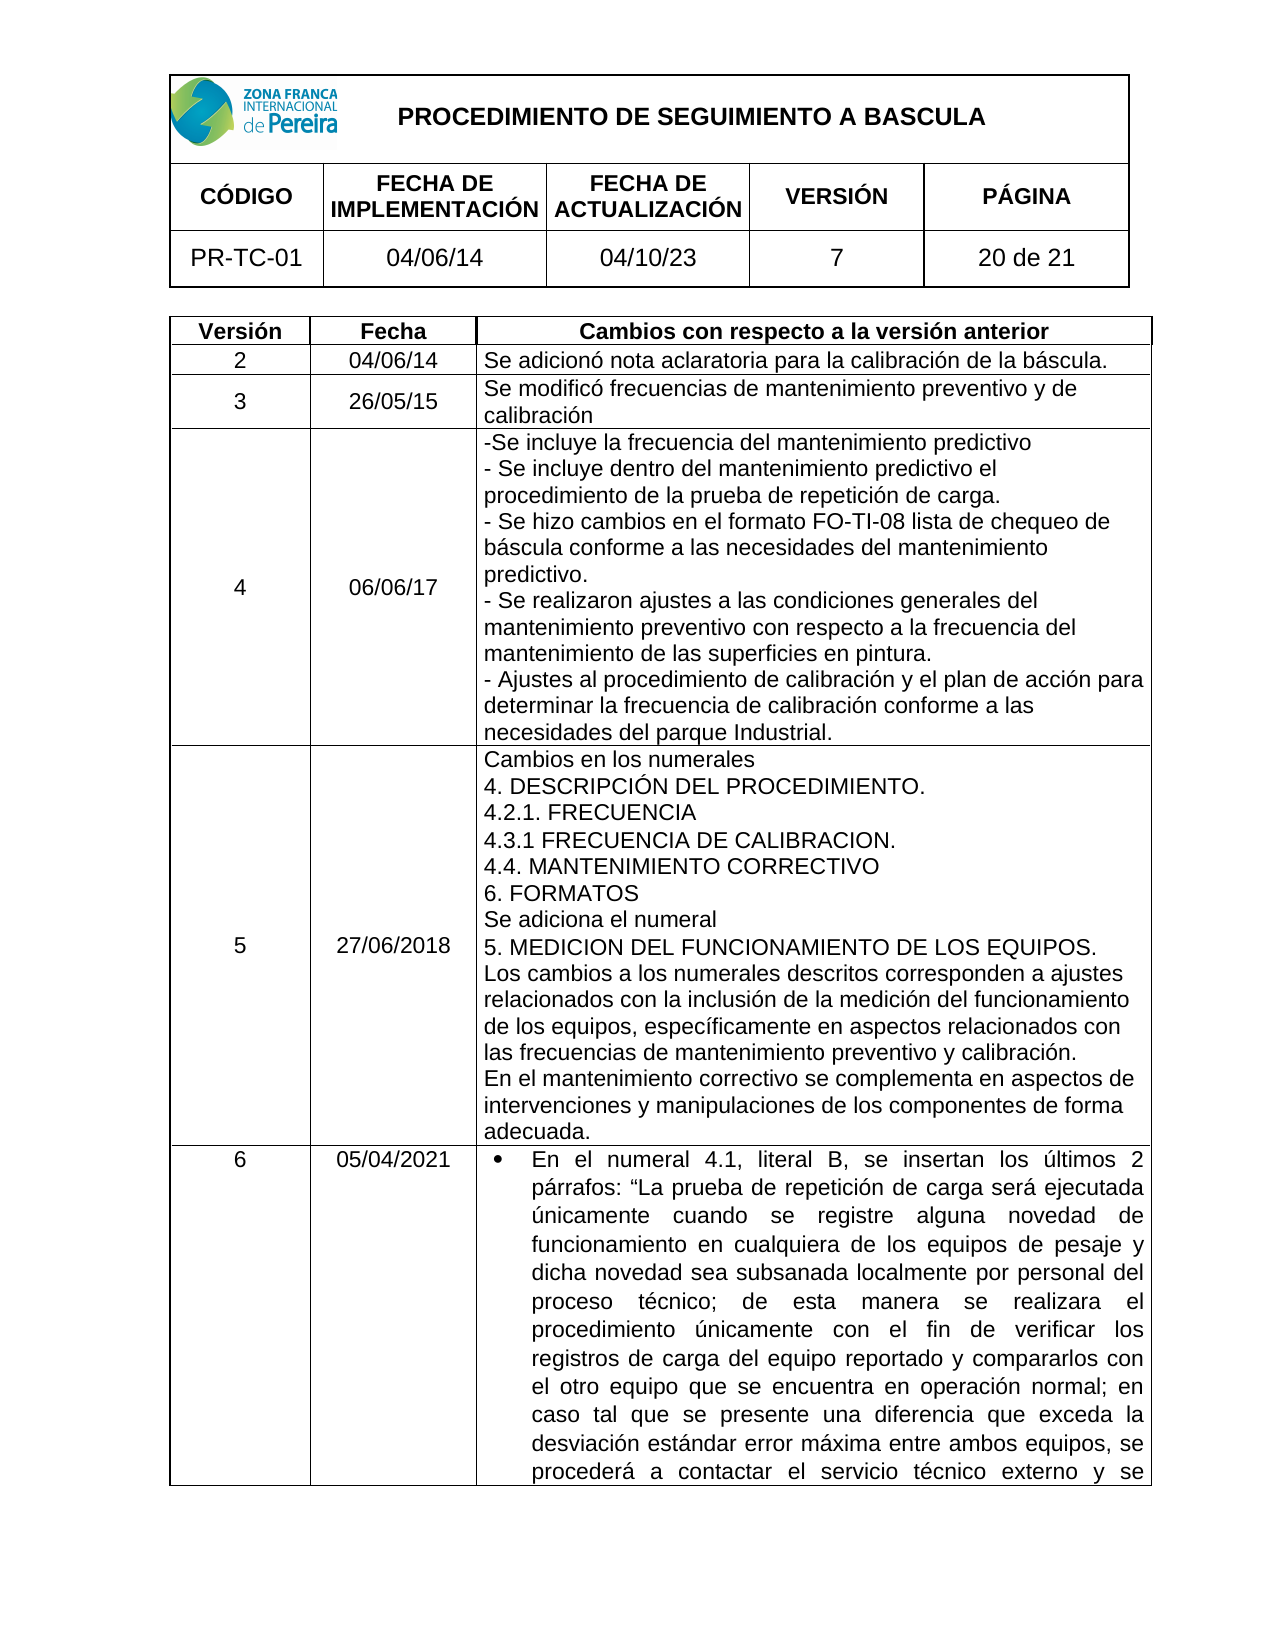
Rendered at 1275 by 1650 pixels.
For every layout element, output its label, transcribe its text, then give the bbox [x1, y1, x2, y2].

table_cell Fecha [311, 317, 475, 344]
table_cell Versión [171, 317, 309, 344]
table_cell 26/05/15 [311, 375, 476, 428]
table_cell -Se incluye la frecuencia del mantenimiento predictivo - Se incluye dentro del mantenimiento predictivo el procedimiento de la prueba de repetición de carga. - Se hizo cambios en el formato FO-TI-08 lista de chequeo de báscula conforme a las necesidades del mantenimiento predictivo. - Se realizaron ajustes a las condiciones generales del mantenimiento preventivo con respecto a la frecuencia del mantenimiento de las superficies en pintura. - Ajustes al procedimiento de calibración y el plan de acción para determinar la frecuencia de calibración conforme a las necesidades del parque Industrial. [477, 428, 1151, 745]
table_cell Se modificó frecuencias de mantenimiento preventivo y de calibración [477, 374, 1151, 428]
table_cell 05/04/2021 [311, 1146, 476, 1485]
picture [198, 108, 205, 115]
table_cell 2 [171, 345, 310, 374]
table_cell Se adicionó nota aclaratoria para la calibración de la báscula. [477, 344, 1151, 374]
table_cell 4 [171, 429, 310, 745]
table_cell 6 [171, 1146, 310, 1485]
table_cell Cambios en los numerales 4. DESCRIPCIÓN DEL PROCEDIMIENTO. 4.2.1. FRECUENCIA 4.3.1 FRECUENCIA DE CALIBRACION. 4.4. MANTENIMIENTO CORRECTIVO 6. FORMATOS Se adiciona el numeral 5. MEDICION DEL FUNCIONAMIENTO DE LOS EQUIPOS. Los cambios a los numerales descritos corresponden a ajustes relacionados con la inclusión de la medición del funcionamiento de los equipos, específicamente en aspectos relacionados con las frecuencias de mantenimiento preventivo y calibración. En el mantenimiento correctivo se complementa en aspectos de intervenciones y manipulaciones de los componentes de forma adecuada. [477, 745, 1151, 1144]
table_cell 3 [171, 375, 310, 428]
table_cell 27/06/2018 [311, 746, 476, 1144]
table_cell Cambios con respecto a la versión anterior [478, 317, 1151, 344]
table_cell 06/06/17 [311, 429, 476, 745]
picture [171, 76, 338, 150]
table_cell 5 [171, 746, 310, 1144]
table_cell 04/06/14 [311, 345, 476, 374]
